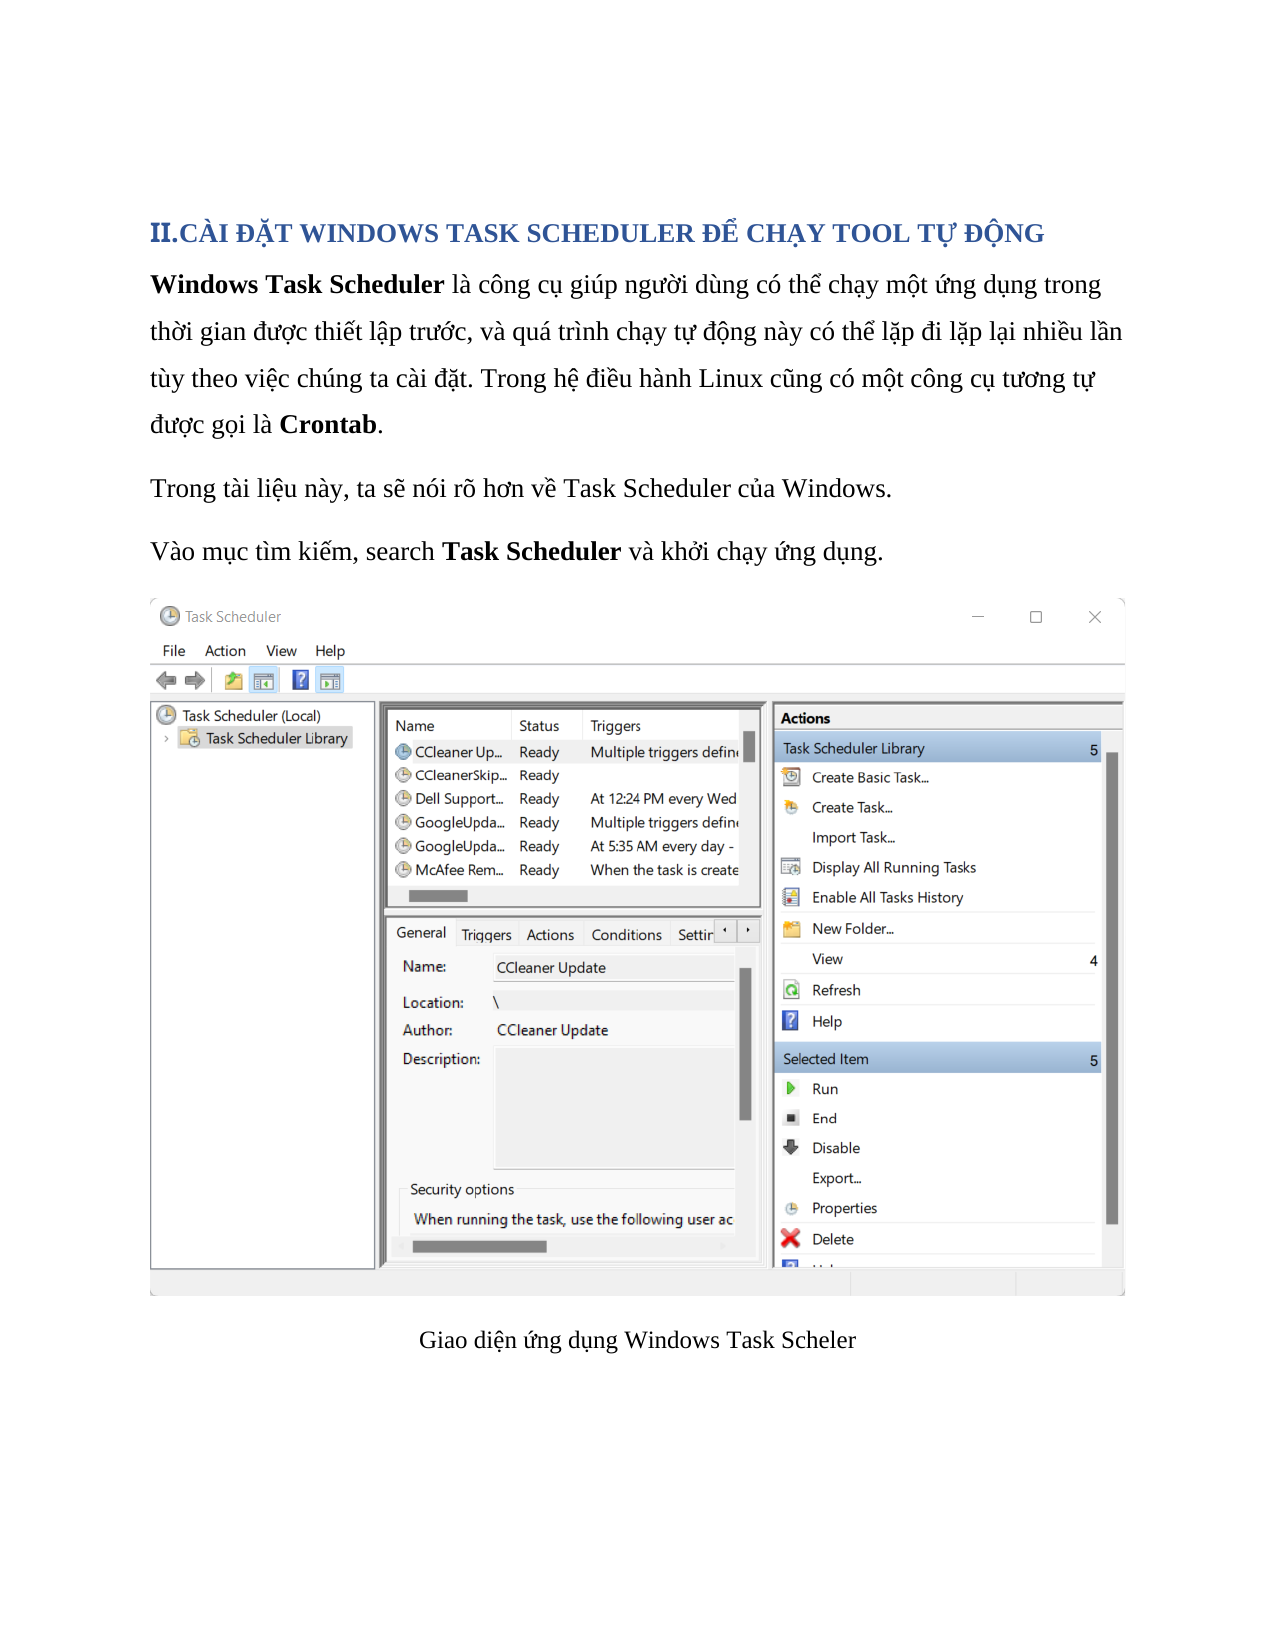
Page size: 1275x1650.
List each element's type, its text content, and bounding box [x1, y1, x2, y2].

text Windows Task Scheduler là công cụ giúp người dùng có thể chạy một ứng dụng trong thời gian được thiết lập trước, và quá trình chạy tự động này có thể lặp đi lặp lại nhiều lần tùy theo việc chúng ta cài đặt. Trong hệ điều hành Linux cũng có một công cụ tương tự được gọi là Crontab. [150, 269, 1125, 440]
text Giao diện ứng dụng Windows Task Scheler [150, 1325, 1125, 1354]
text Vào mục tìm kiếm, search Task Scheduler và khởi chạy ứng dụng. [150, 535, 1125, 566]
subtitle II.CÀI ĐẶT WINDOWS TASK SCHEDULER ĐỂ CHẠY TOOL TỰ ĐỘNG [150, 213, 1125, 250]
text Trong tài liệu này, ta sẽ nói rõ hơn về Task Scheduler của Windows. [150, 472, 1125, 503]
picture [150, 598, 1125, 1296]
